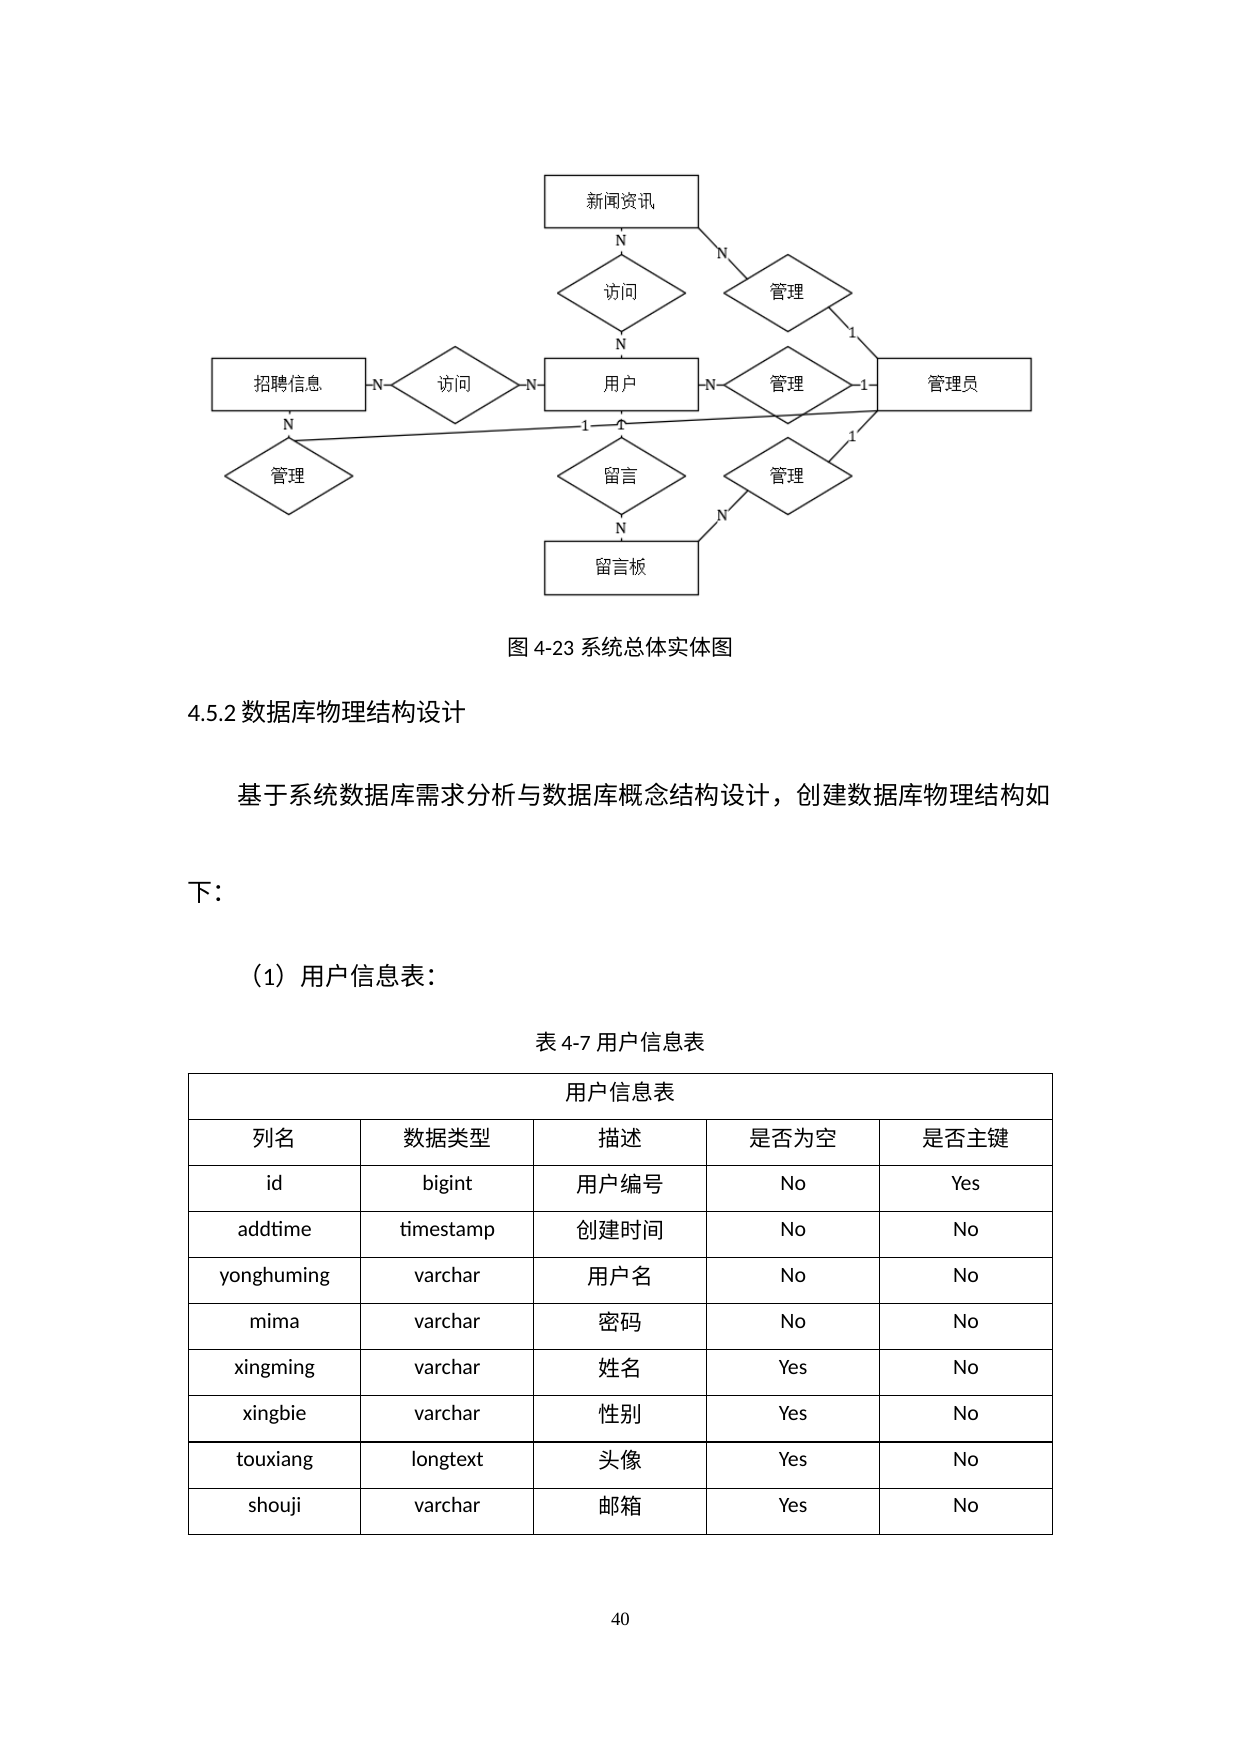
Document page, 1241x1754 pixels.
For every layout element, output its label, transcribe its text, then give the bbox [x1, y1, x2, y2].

table_cell 数据类型 [361, 1120, 533, 1165]
table_cell varchar [361, 1304, 533, 1349]
table_cell No [880, 1396, 1052, 1441]
table_cell No [880, 1443, 1052, 1487]
table_cell 头像 [534, 1443, 706, 1487]
table_cell No [880, 1350, 1052, 1395]
table_cell 密码 [534, 1304, 706, 1349]
table_cell mima [189, 1304, 360, 1349]
table_cell varchar [361, 1350, 533, 1395]
table_cell No [707, 1304, 879, 1349]
table_cell 是否主键 [880, 1120, 1052, 1165]
table_header 用户信息表 [189, 1074, 1052, 1119]
table_cell id [189, 1166, 360, 1211]
table_cell No [707, 1166, 879, 1211]
table_cell touxiang [189, 1443, 360, 1487]
table_cell varchar [361, 1258, 533, 1303]
text （1）用户信息表： [187, 942, 1053, 1007]
table_cell 邮箱 [534, 1489, 706, 1533]
table_cell xingbie [189, 1396, 360, 1441]
table_cell yonghuming [189, 1258, 360, 1303]
table_cell No [707, 1258, 879, 1303]
table_cell No [880, 1212, 1052, 1257]
table_cell Yes [880, 1166, 1052, 1211]
table_cell Yes [707, 1350, 879, 1395]
table_cell addtime [189, 1212, 360, 1257]
table_cell No [880, 1489, 1052, 1533]
table_cell shouji [189, 1489, 360, 1533]
table_cell Yes [707, 1443, 879, 1487]
table_cell 描述 [534, 1120, 706, 1165]
text 图4-23 系统总体实体图 [187, 629, 1053, 662]
table_cell 列名 [189, 1120, 360, 1165]
table_cell xingming [189, 1350, 360, 1395]
text 基于系统数据库需求分析与数据库概念结构设计，创建数据库物理结构如下： [187, 761, 1053, 923]
table_cell timestamp [361, 1212, 533, 1257]
text 4.5.2 数据库物理结构设计 [187, 678, 1053, 743]
table_cell No [880, 1304, 1052, 1349]
table_cell Yes [707, 1489, 879, 1533]
table_cell 是否为空 [707, 1120, 879, 1165]
table_cell 性别 [534, 1396, 706, 1441]
table_cell 创建时间 [534, 1212, 706, 1257]
table_cell varchar [361, 1396, 533, 1441]
picture [187, 162, 1053, 605]
table_cell varchar [361, 1489, 533, 1533]
table_cell No [707, 1212, 879, 1257]
table_cell longtext [361, 1443, 533, 1487]
table_cell Yes [707, 1396, 879, 1441]
table_cell 姓名 [534, 1350, 706, 1395]
text 表4-7 用户信息表 [187, 1025, 1053, 1057]
table_cell No [880, 1258, 1052, 1303]
table_cell 用户名 [534, 1258, 706, 1303]
table_cell bigint [361, 1166, 533, 1211]
table_cell 用户编号 [534, 1166, 706, 1211]
